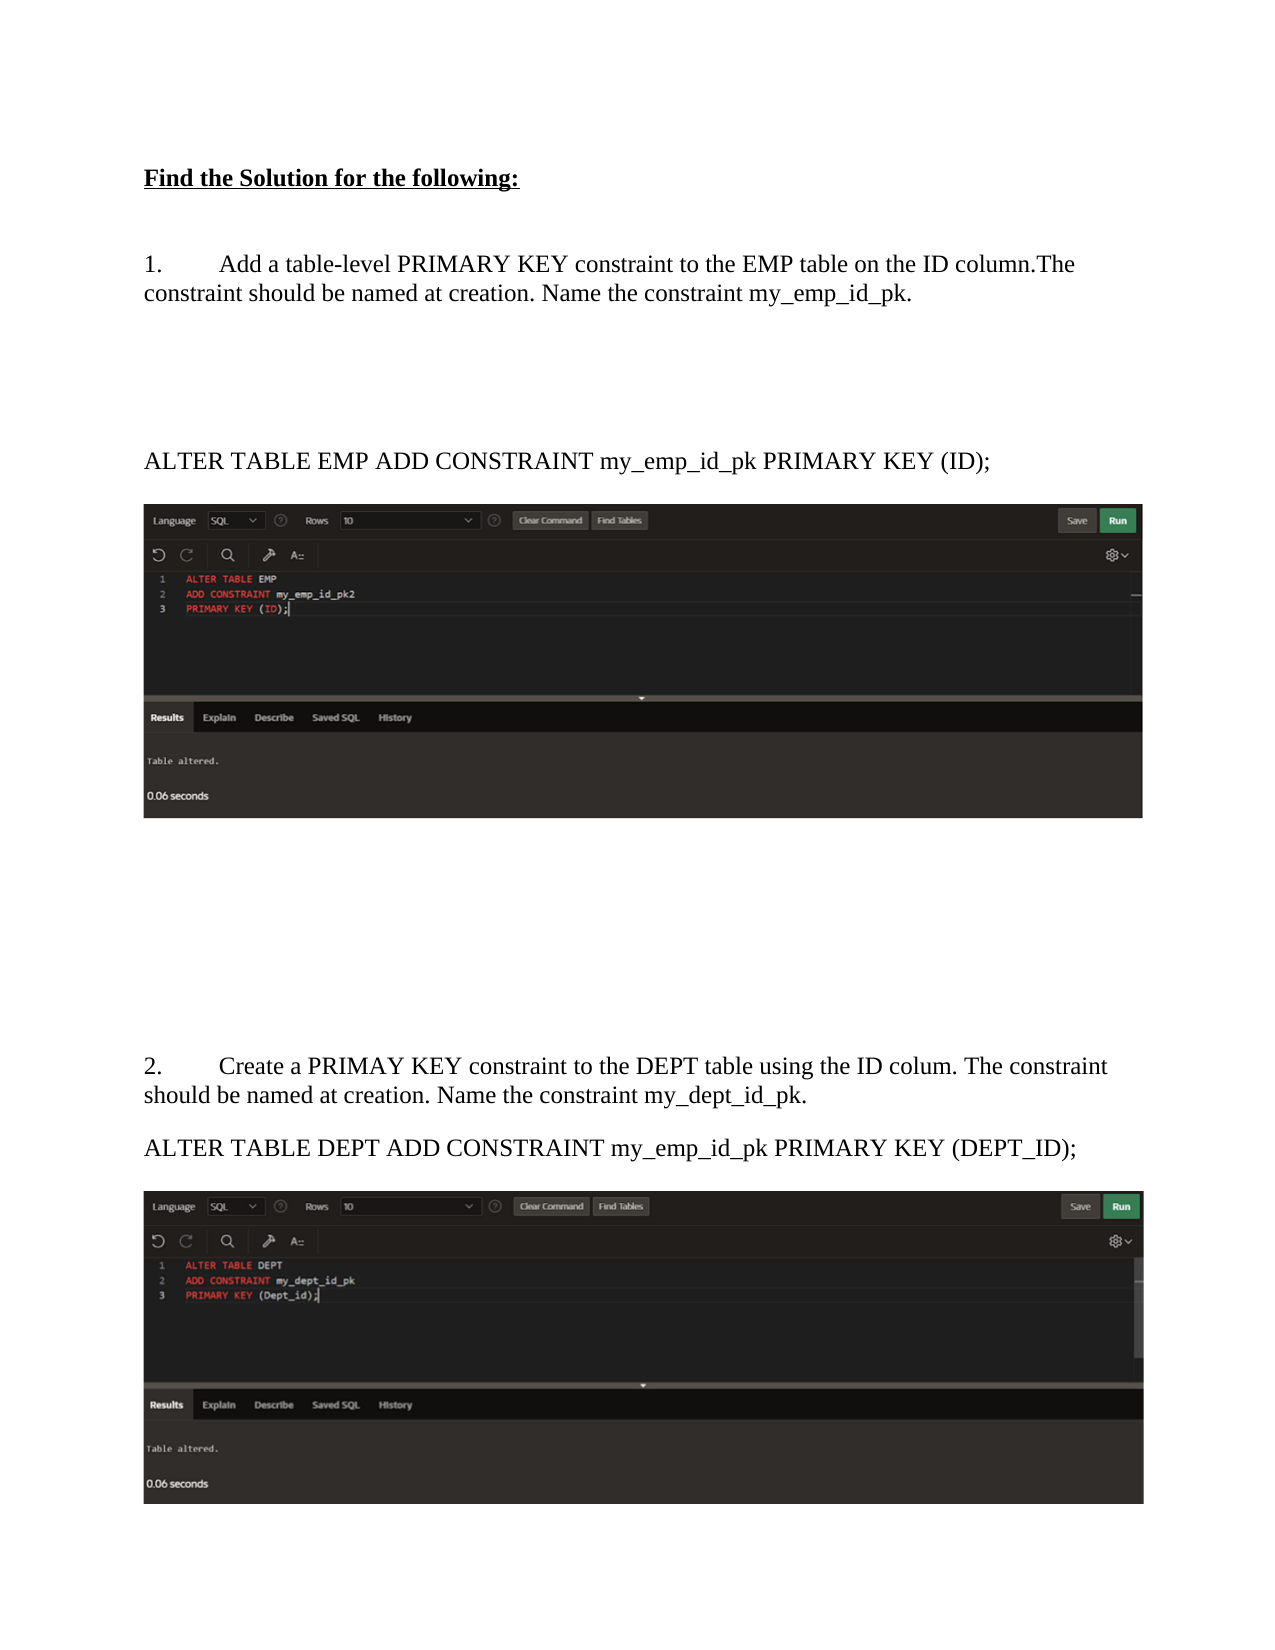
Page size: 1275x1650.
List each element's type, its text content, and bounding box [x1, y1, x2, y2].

list Add a table-level PRIMARY KEY constraint to the EMP table on the ID column.The constraint should be named at creation. Name the constraint my_emp_id_pk. [143, 249, 1144, 307]
text Find the Solution for the following: [143, 163, 1144, 192]
text ALTER TABLE EMP ADD CONSTRAINT my_emp_id_pk PRIMARY KEY (ID); [144, 446, 1144, 475]
picture [143, 504, 1144, 821]
picture [143, 1191, 1144, 1504]
text ALTER TABLE DEPT ADD CONSTRAINT my_emp_id_pk PRIMARY KEY (DEPT_ID); [144, 1133, 1144, 1162]
list Create a PRIMAY KEY constraint to the DEPT table using the ID colum. The constraint should be named at creation. Name the constraint my_dept_id_pk. [143, 1051, 1144, 1108]
